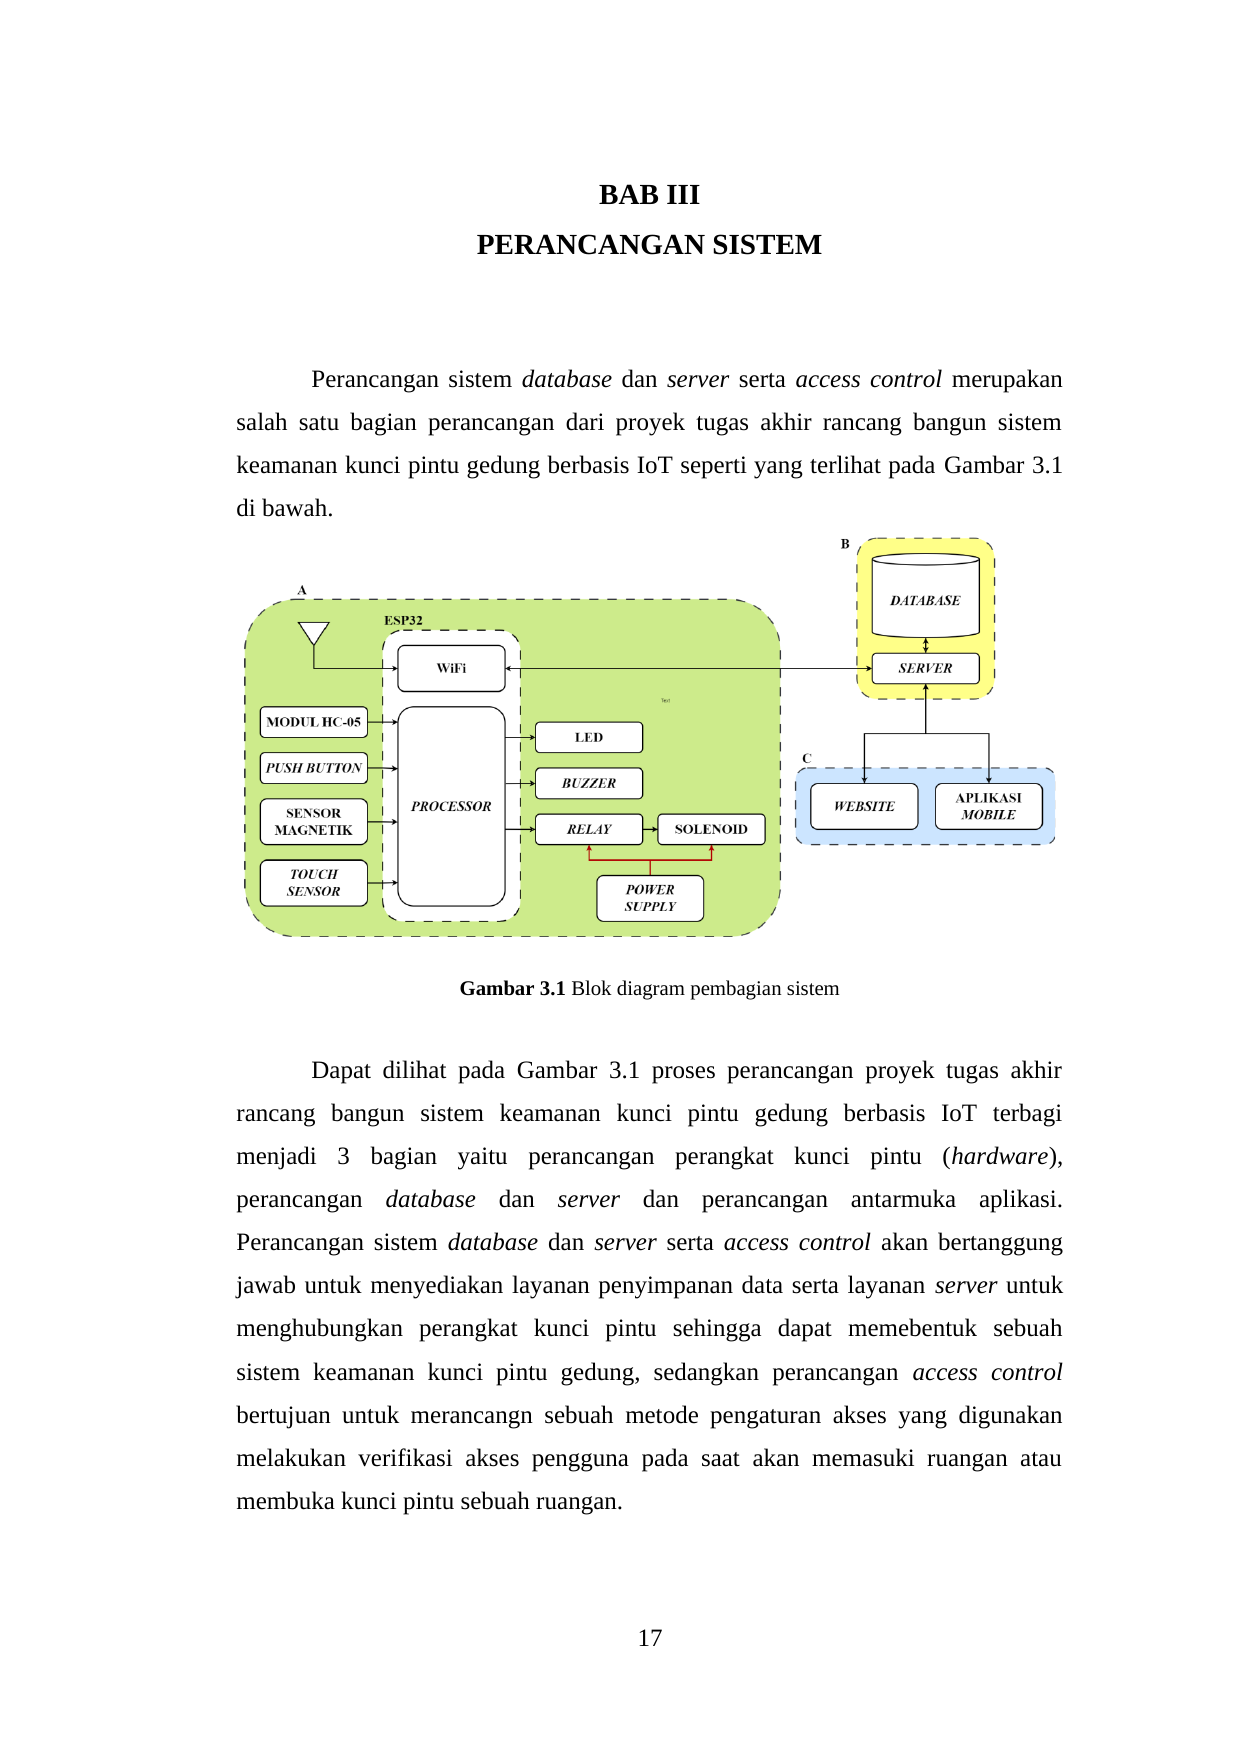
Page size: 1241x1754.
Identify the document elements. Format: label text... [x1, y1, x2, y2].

text Perancangan sistem database dan server serta access control merupakan salah satu bagian perancangan dari proyek tugas akhir rancang bangun sistem keamanan kunci pintu gedung berbasis IoT seperti yang terlihat pada Gambar 3.1 di bawah. [236, 364, 1063, 522]
text Dapat dilihat pada Gambar 3.1 proses perancangan proyek tugas akhir rancang bangun sistem keamanan kunci pintu gedung berbasis IoT terbagi menjadi 3 bagian yaitu perancangan perangkat kunci pintu (hardware), perancangan database dan server dan perancangan antarmuka aplikasi. Perancangan sistem database dan server serta access control akan bertanggung jawab untuk menyediakan layanan penyimpanan data serta layanan server untuk menghubungkan perangkat kunci pintu sehingga dapat memebentuk sebuah sistem keamanan kunci pintu gedung, sedangkan perancangan access control bertujuan untuk merancangn sebuah metode pengaturan akses yang digunakan melakukan verifikasi akses pengguna pada saat akan memasuki ruangan atau membuka kunci pintu sebuah ruangan. [236, 1055, 1063, 1515]
picture [244, 536, 1056, 937]
subtitle BAB III PERANCANGAN SISTEM [236, 177, 1063, 261]
text Gambar 3.1 Blok diagram pembagian sistem [236, 976, 1063, 999]
